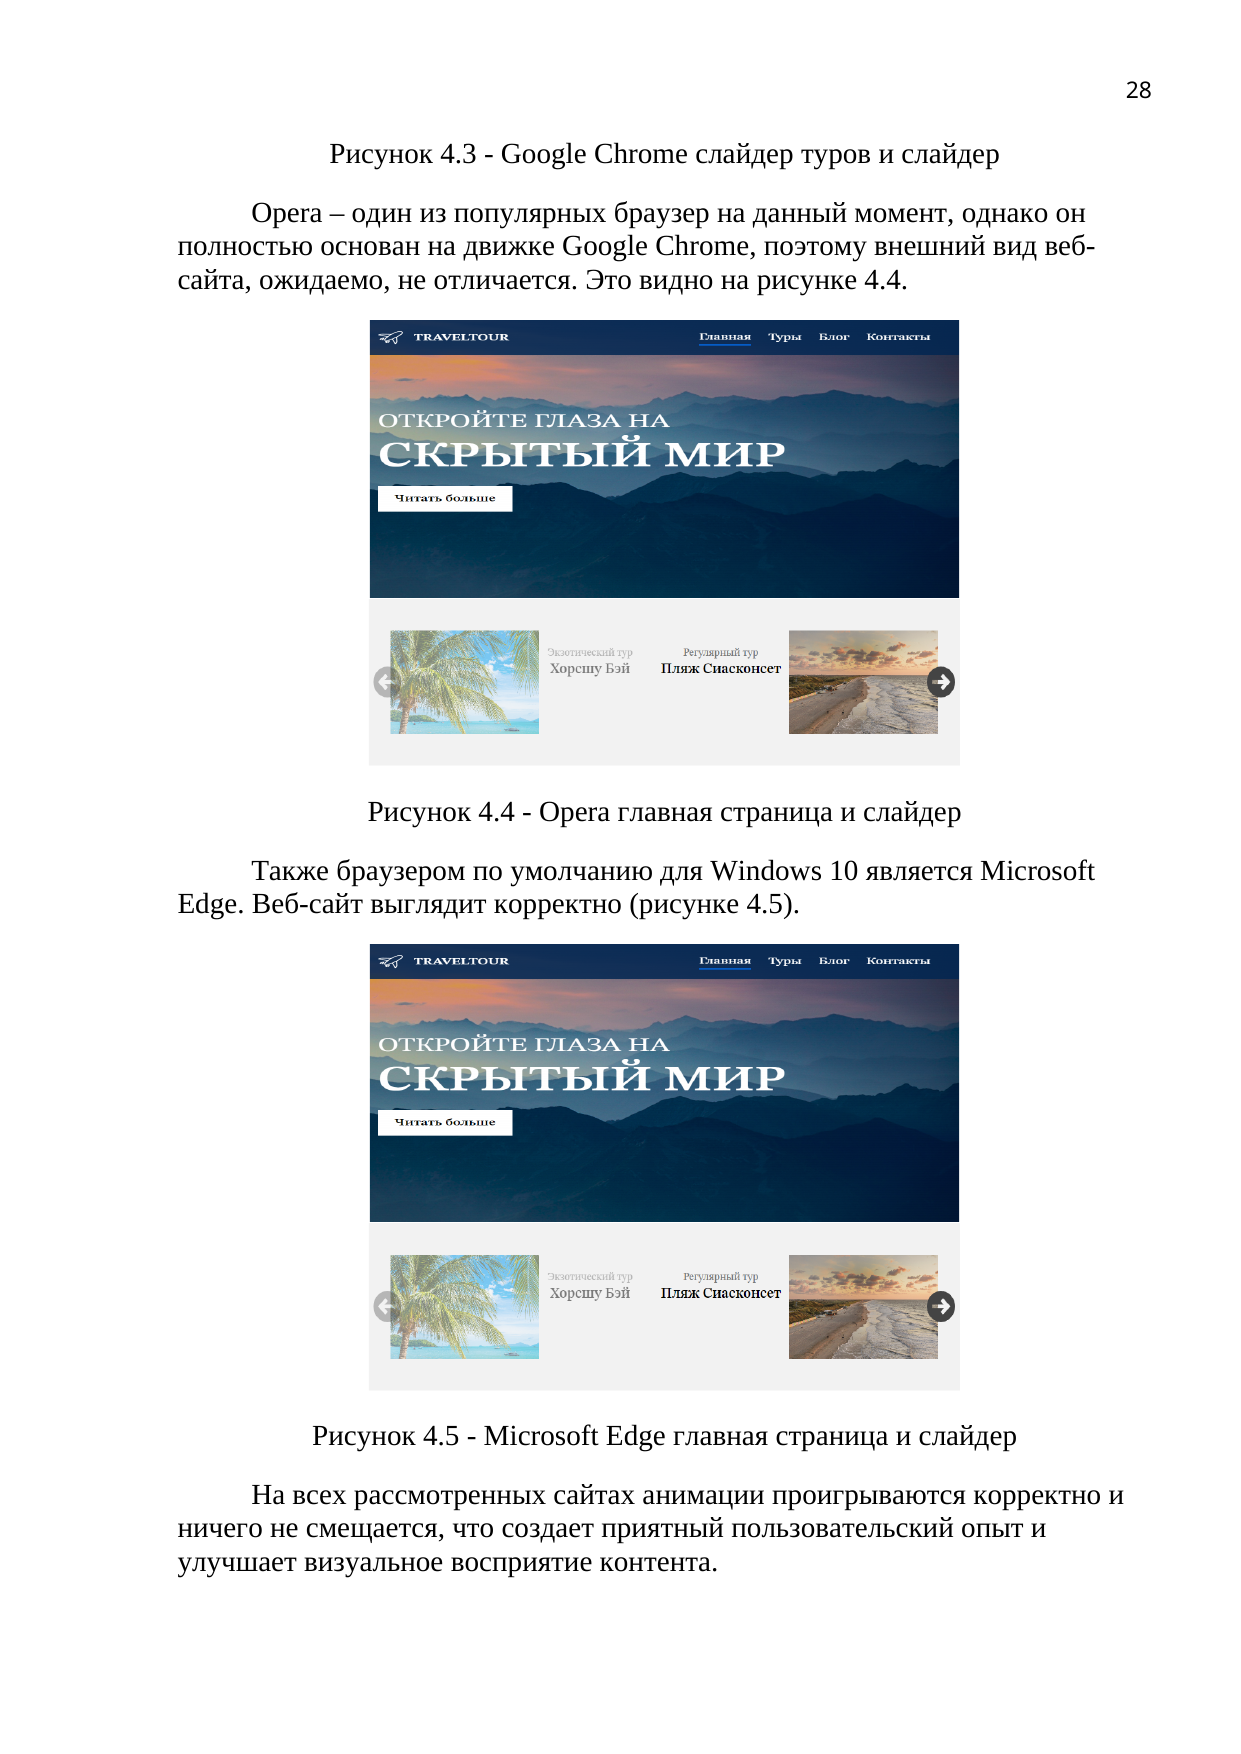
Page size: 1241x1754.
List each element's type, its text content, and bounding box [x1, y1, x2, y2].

text На всех рассмотренных сайтах анимации проигрываются корректно и ничего не смещается, что создает приятный пользовательский опыт и улучшает визуальное восприятие контента. [177, 1477, 1152, 1577]
picture [369, 522, 376, 531]
text Рисунок 4.3 - Google Chrome слайдер туров и слайдер [177, 136, 1152, 170]
text Opera – один из популярных браузер на данный момент, однако он полностью основан на движке Google Chromе, поэтому внешний вид веб-сайта, ожидаемо, не отличается. Это видно на рисунке 4.4. [177, 195, 1152, 295]
picture [369, 1146, 376, 1155]
picture [368, 320, 960, 769]
text Рисунок 4.5 - Microsoft Edge главная страница и слайдер [177, 1418, 1152, 1452]
text Также браузером по умолчанию для Windows 10 является Microsoft Edge. Веб-сайт выглядит корректно (рисунке 4.5). [177, 853, 1152, 920]
picture [368, 944, 960, 1394]
text Рисунок 4.4 - Opera главная страница и слайдер [177, 794, 1152, 828]
